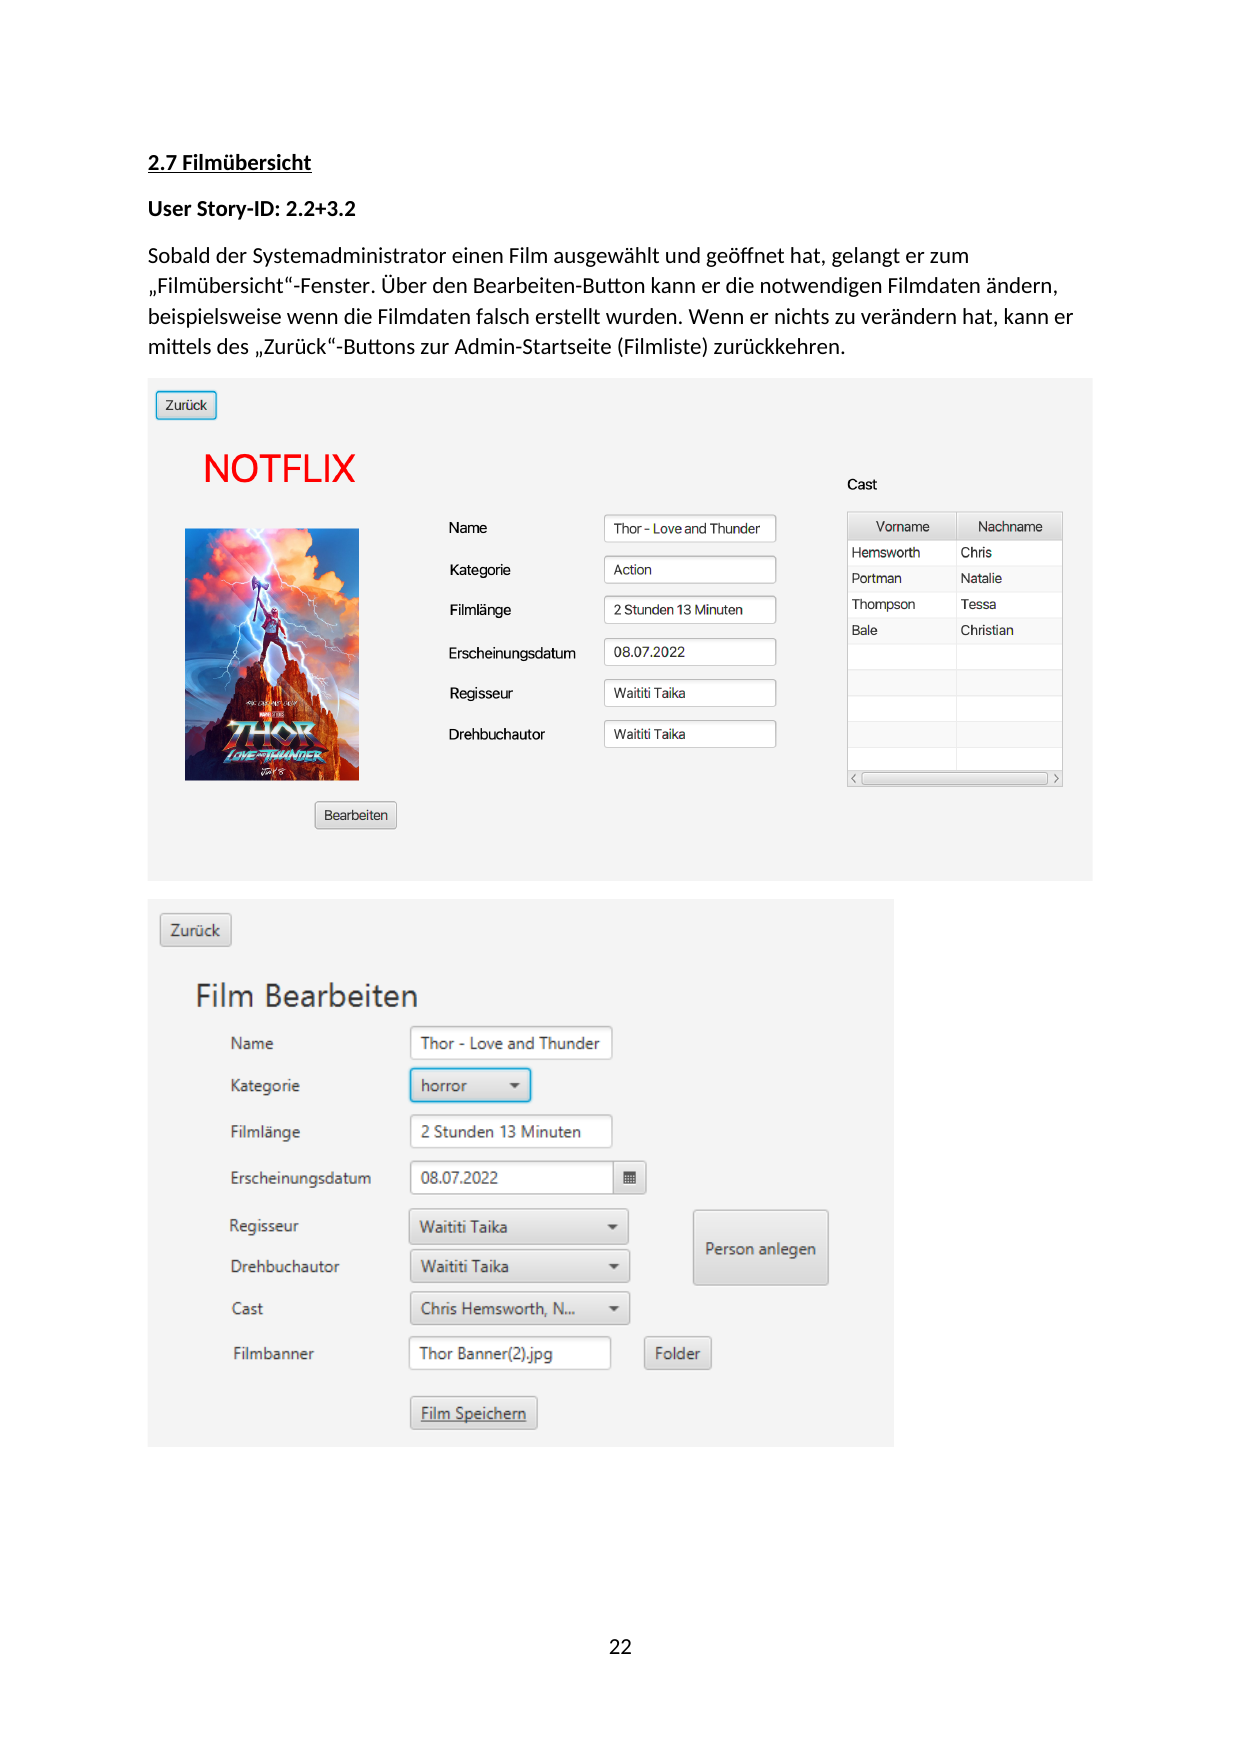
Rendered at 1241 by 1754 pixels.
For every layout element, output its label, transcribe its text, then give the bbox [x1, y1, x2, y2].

text User Story-ID: 2.2+3.2 [148, 194, 1093, 222]
text 2.7 Filmübersicht [148, 148, 1093, 176]
picture [147, 899, 894, 1447]
text Sobald der Systemadministrator einen Film ausgewählt und geöffnet hat, gelangt er zum „Filmübersicht“-Fenster. Über den Bearbeiten-Button kann er die notwendigen Filmdaten ändern, beispielsweise wenn die Filmdaten falsch erstellt wurden. Wenn er nichts zu verändern hat, kann er mittels des „Zurück“-Buttons zur Admin-Startseite (Filmliste) zurückkehren. [148, 241, 1093, 360]
picture [147, 378, 1093, 881]
